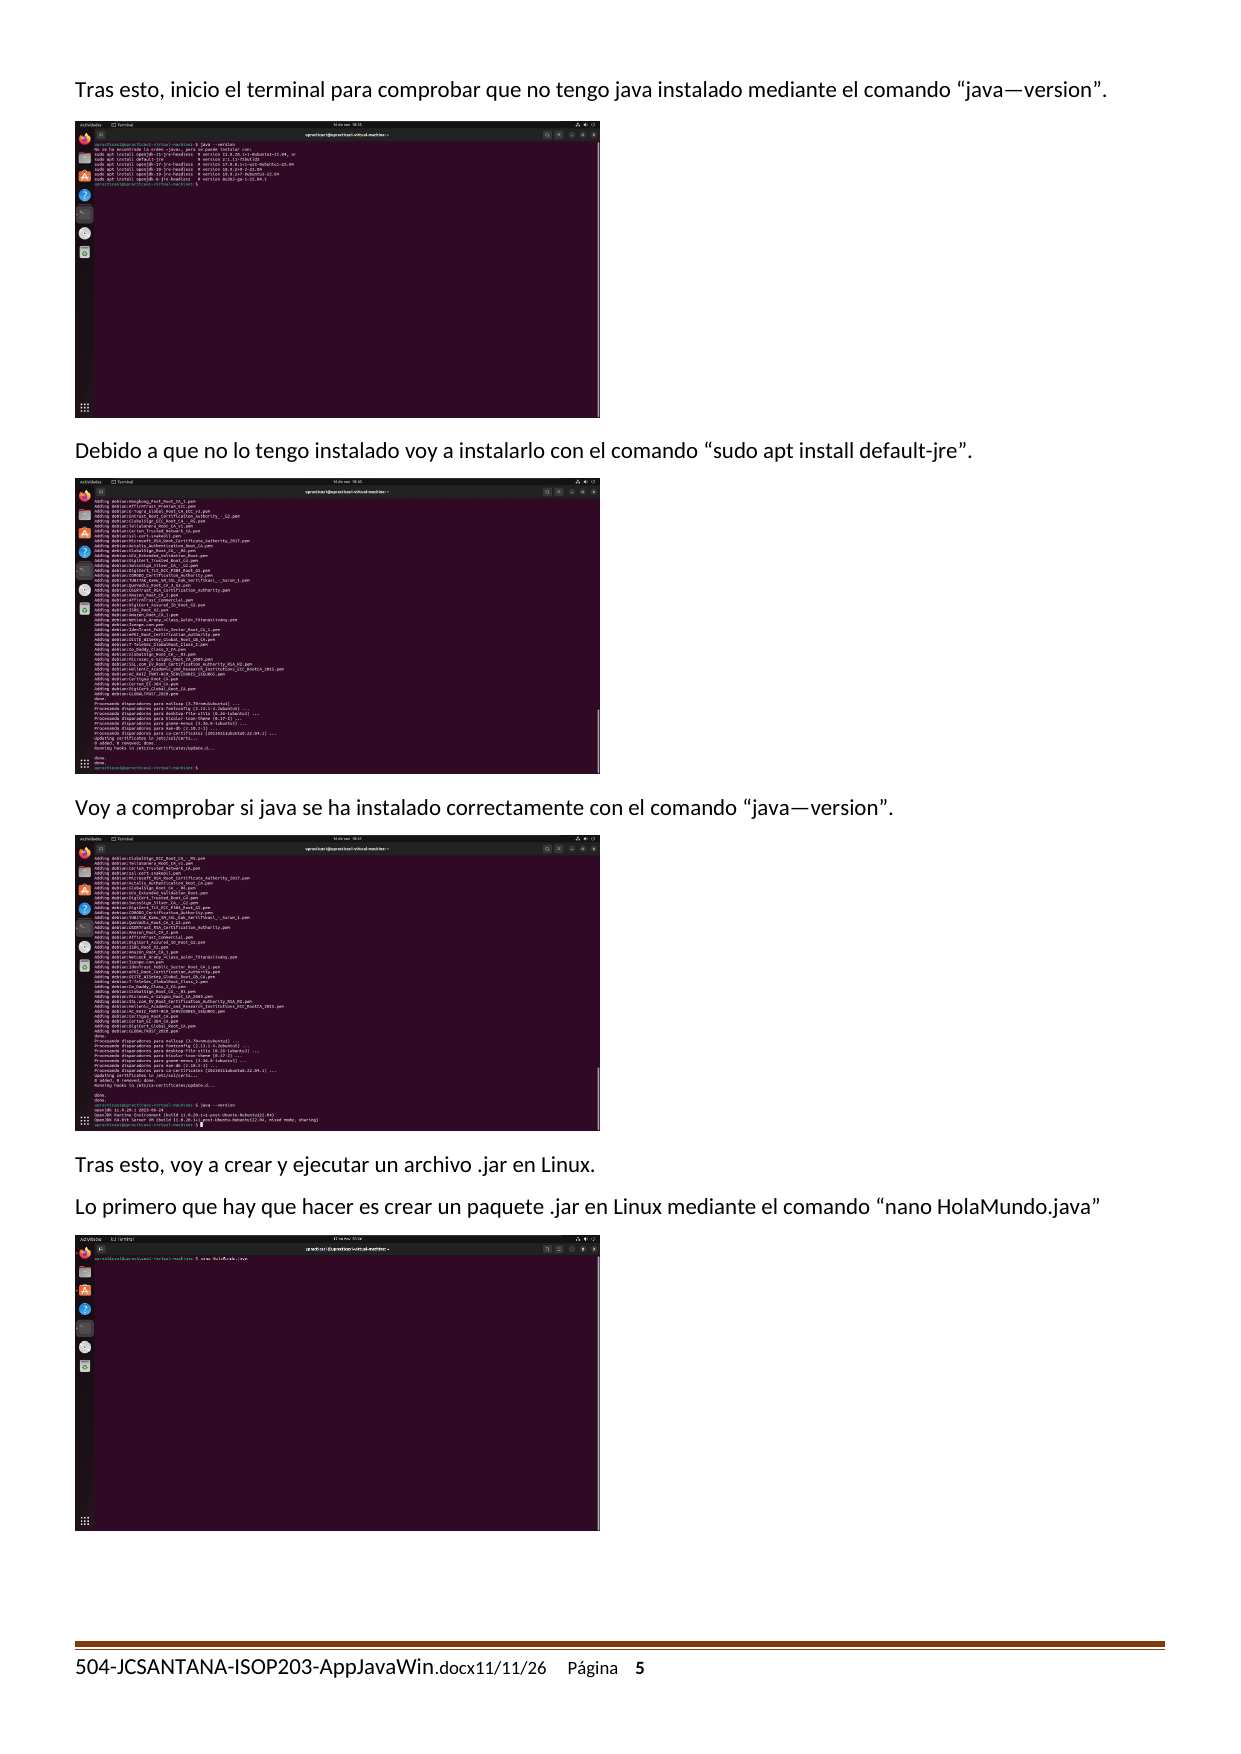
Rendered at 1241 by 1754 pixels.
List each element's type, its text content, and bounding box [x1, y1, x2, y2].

text Debido a que no lo tengo instalado voy a instalarlo con el comando “sudo apt install default-jre”. [75, 436, 1165, 464]
text Tras esto, voy a crear y ejecutar un archivo .jar en Linux. [75, 1150, 1165, 1178]
picture [75, 478, 600, 774]
picture [75, 1235, 600, 1531]
text Lo primero que hay que hacer es crear un paquete .jar en Linux mediante el comando “nano HolaMundo.java” [75, 1192, 1165, 1221]
text Voy a comprobar si java se ha instalado correctamente con el comando “java—version”. [75, 793, 1165, 821]
picture [75, 121, 600, 418]
text Tras esto, inicio el terminal para comprobar que no tengo java instalado mediante el comando “java—version”. [75, 75, 1165, 103]
picture [75, 835, 600, 1131]
